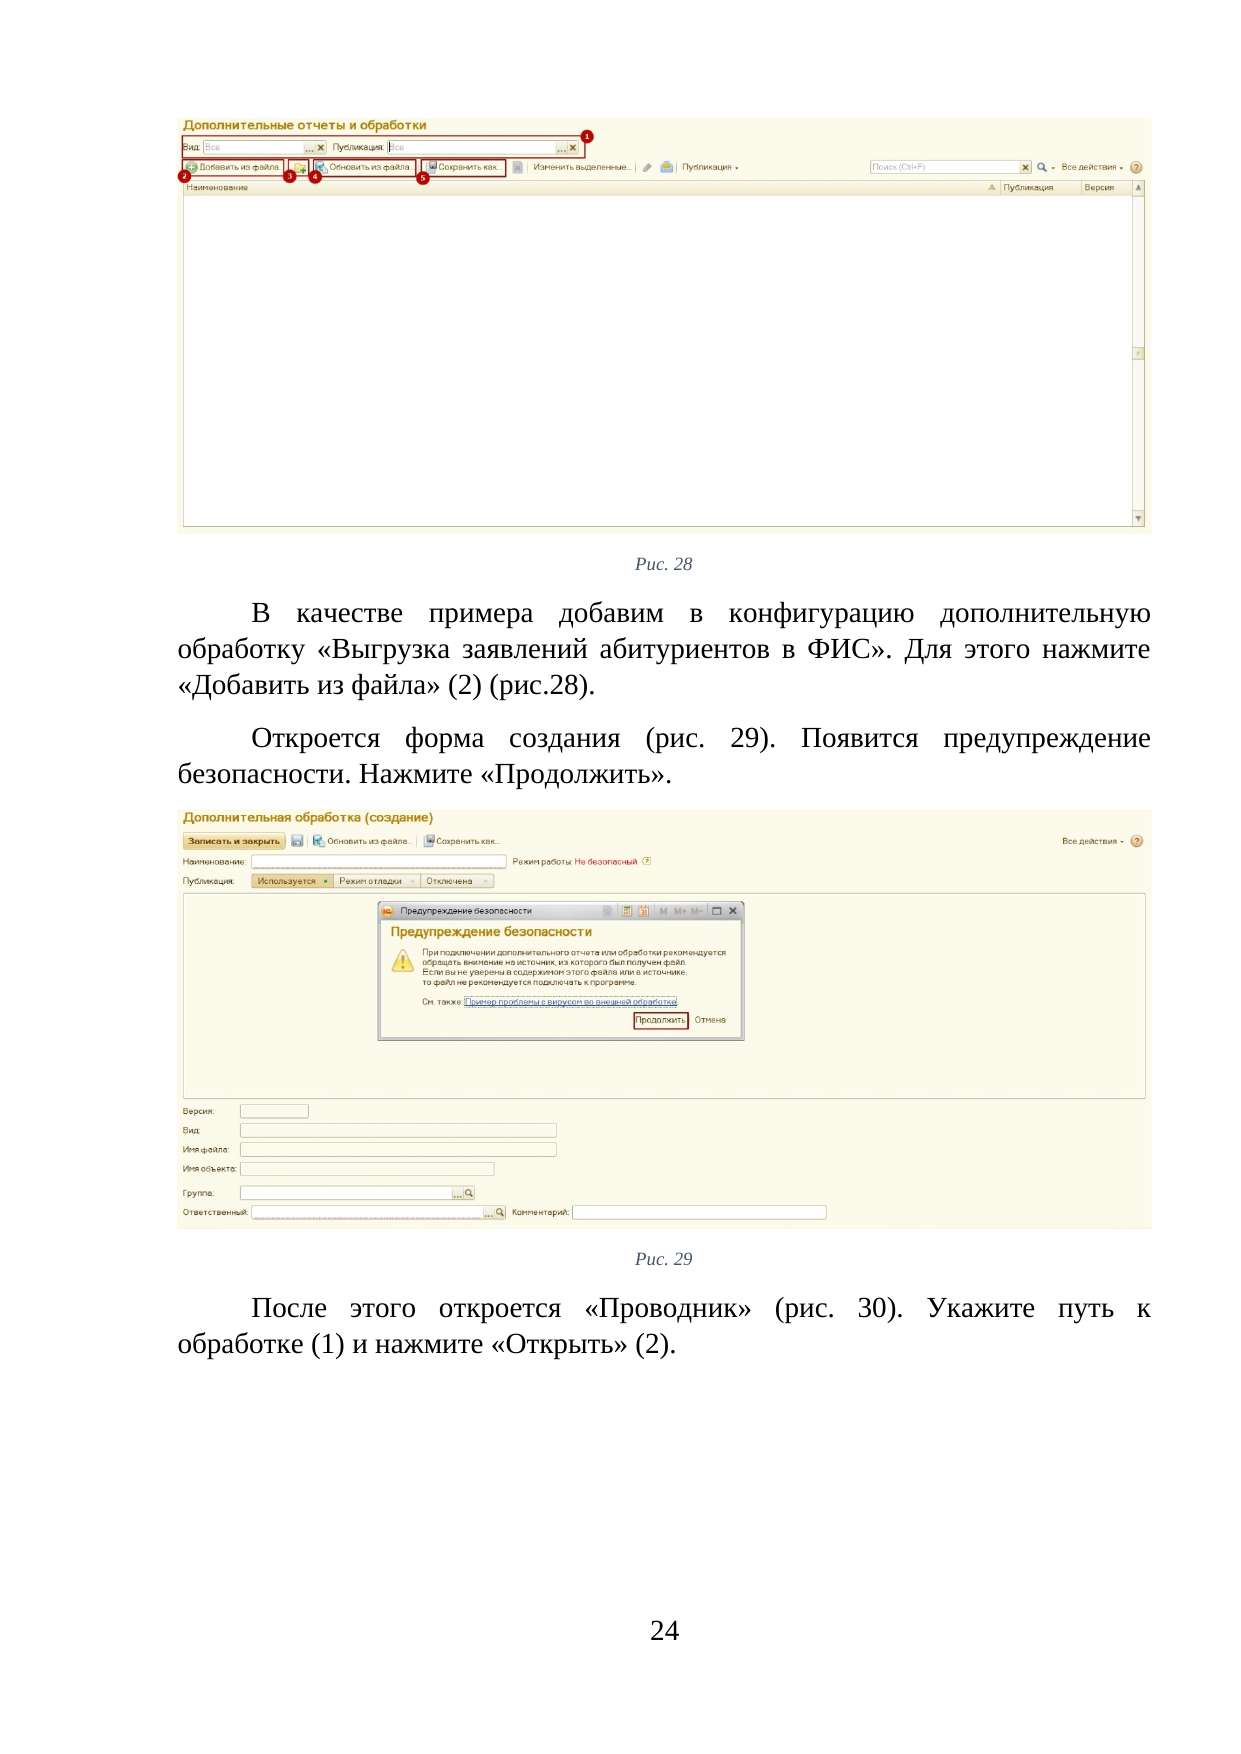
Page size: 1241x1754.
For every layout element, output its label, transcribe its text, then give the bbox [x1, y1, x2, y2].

text Рис. 28 [177, 553, 1152, 574]
picture [177, 118, 1152, 534]
text В качестве примера добавим в конфигурацию дополнительную обработку «Выгрузка заявлений абитуриентов в ФИС». Для этого нажмите «Добавить из файла» (2) (рис.28). [177, 595, 1152, 701]
text Откроется форма создания (рис. 29). Появится предупреждение безопасности. Нажмите «Продолжить». [177, 720, 1152, 790]
text Рис. 29 [177, 1248, 1152, 1269]
text После этого откроется «Проводник» (рис. 30). Укажите путь к обработке (1) и нажмите «Открыть» (2). [177, 1290, 1152, 1360]
picture [177, 809, 1152, 1229]
